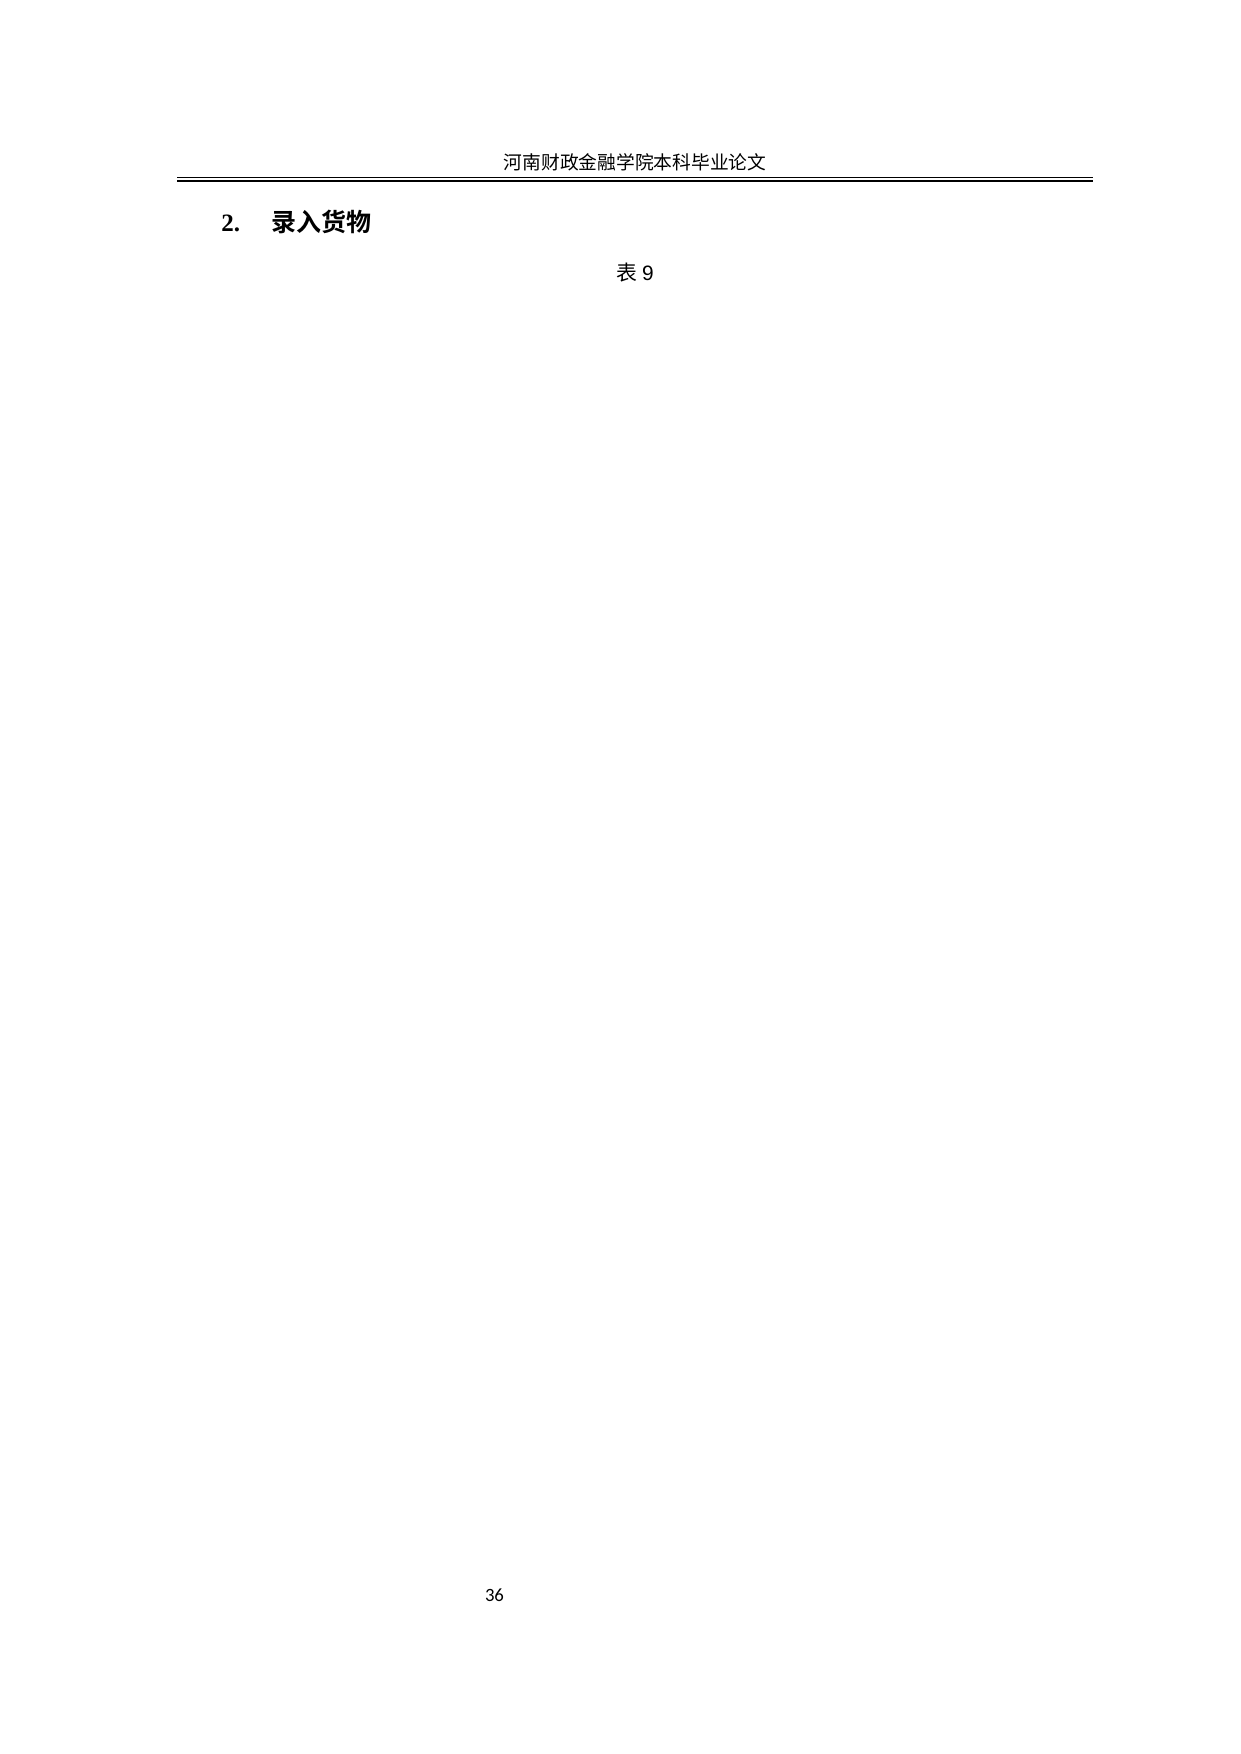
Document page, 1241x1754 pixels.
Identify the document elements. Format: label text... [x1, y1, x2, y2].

text 表 9 [177, 254, 1093, 288]
list 录入货物 [177, 186, 1093, 254]
